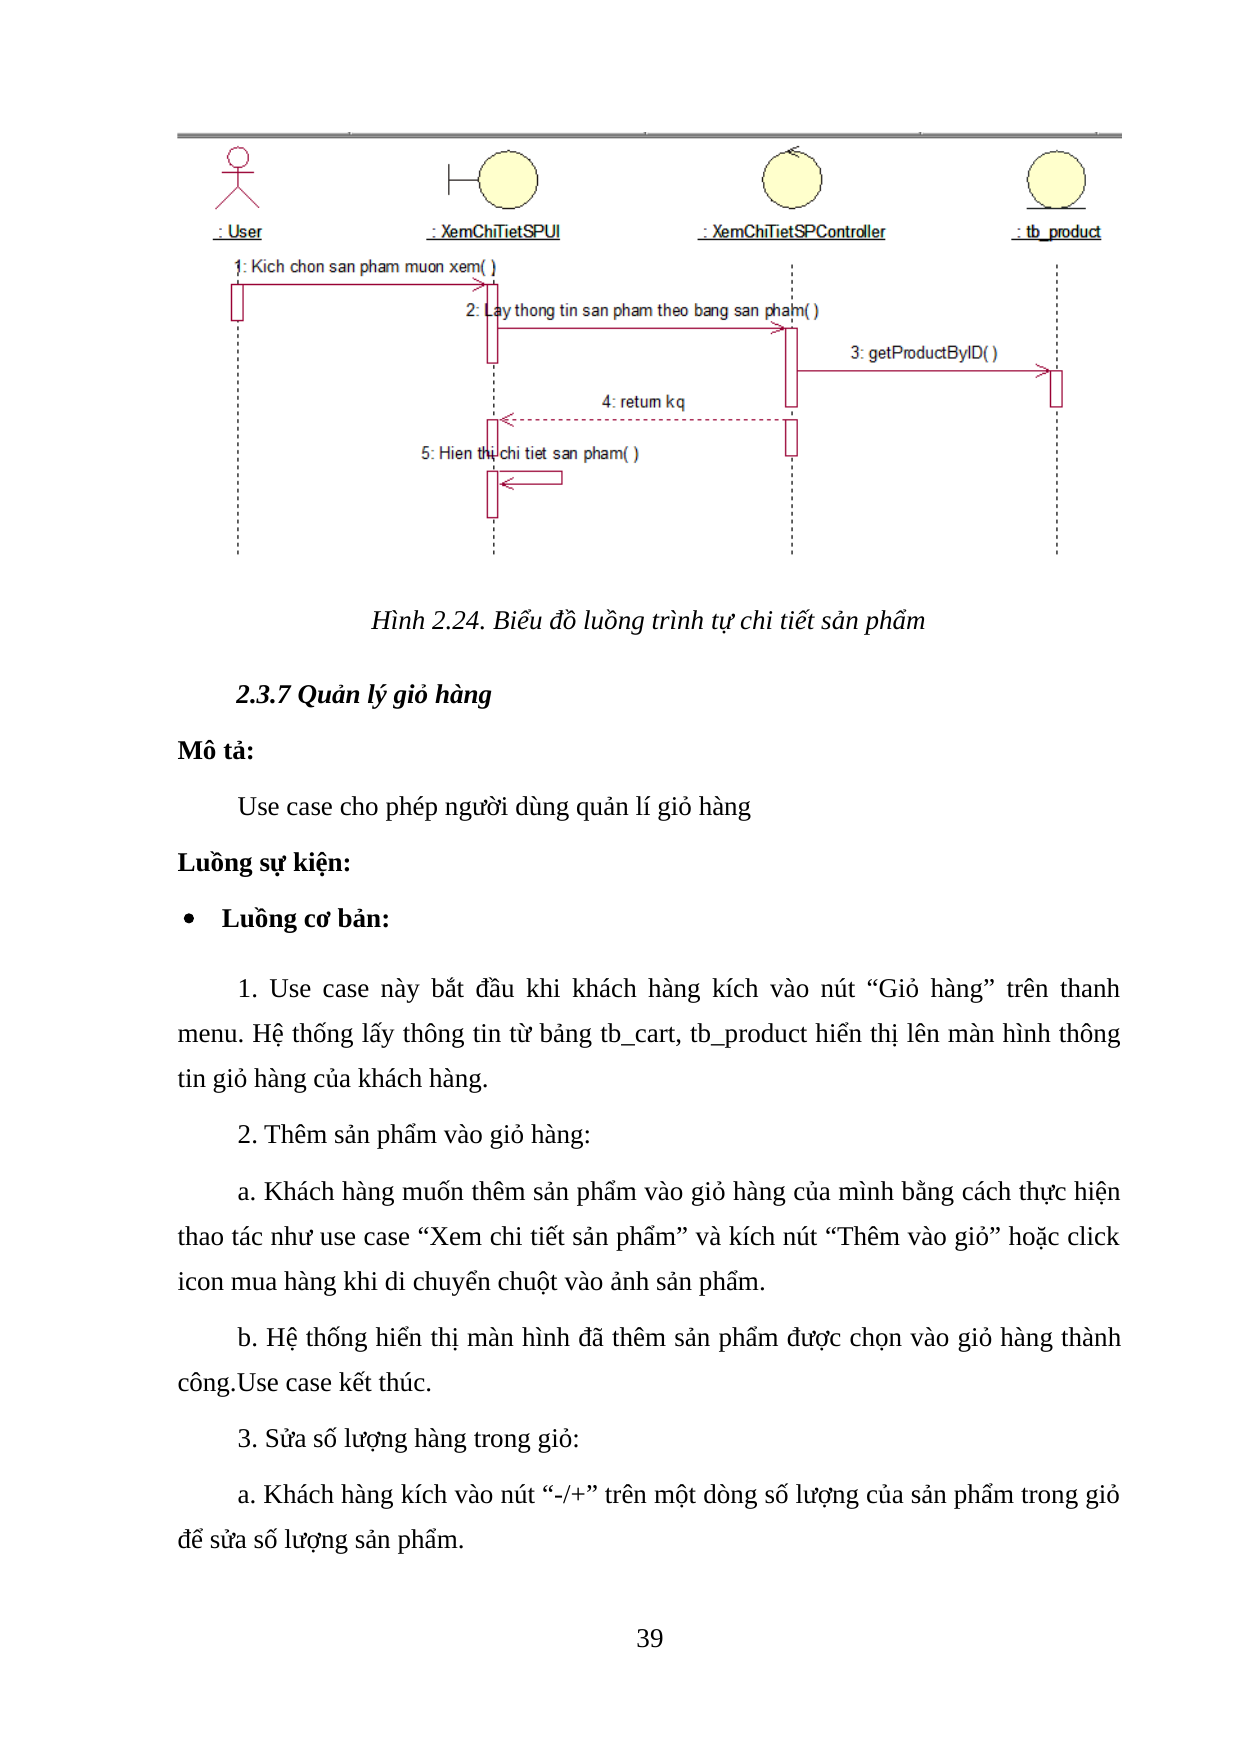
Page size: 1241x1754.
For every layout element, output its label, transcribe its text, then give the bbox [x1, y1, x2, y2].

text Luồng sự kiện: [177, 843, 1122, 881]
subtitle Quản lý giỏ hàng [177, 675, 1122, 712]
list Luồng cơ bản: [184, 899, 1122, 937]
text a. Khách hàng muốn thêm sản phẩm vào giỏ hàng của mình bằng cách thực hiện thao tác như use case “Xem chi tiết sản phẩm” và kích nút “Thêm vào giỏ” hoặc click icon mua hàng khi di chuyển chuột vào ảnh sản phẩm. [177, 1172, 1122, 1299]
text Use case cho phép người dùng quản lí giỏ hàng [177, 787, 1122, 825]
text Mô tả: [177, 731, 1122, 768]
text 3. Sửa số lượng hàng trong giỏ: [177, 1419, 1122, 1456]
text a. Khách hàng kích vào nút “-/+” trên một dòng số lượng của sản phẩm trong giỏ để sửa số lượng sản phẩm. [177, 1475, 1122, 1557]
picture [177, 132, 1122, 579]
text Hình 2.24. Biểu đồ luồng trình tự chi tiết sản phẩm [177, 601, 1122, 638]
text b. Hệ thống hiển thị màn hình đã thêm sản phẩm được chọn vào giỏ hàng thành công.Use case kết thúc. [177, 1318, 1122, 1400]
text 1. Use case này bắt đầu khi khách hàng kích vào nút “Giỏ hàng” trên thanh menu. Hệ thống lấy thông tin từ bảng tb_cart, tb_product hiển thị lên màn hình thông tin giỏ hàng của khách hàng. [177, 969, 1122, 1097]
text 2. Thêm sản phẩm vào giỏ hàng: [177, 1115, 1122, 1153]
